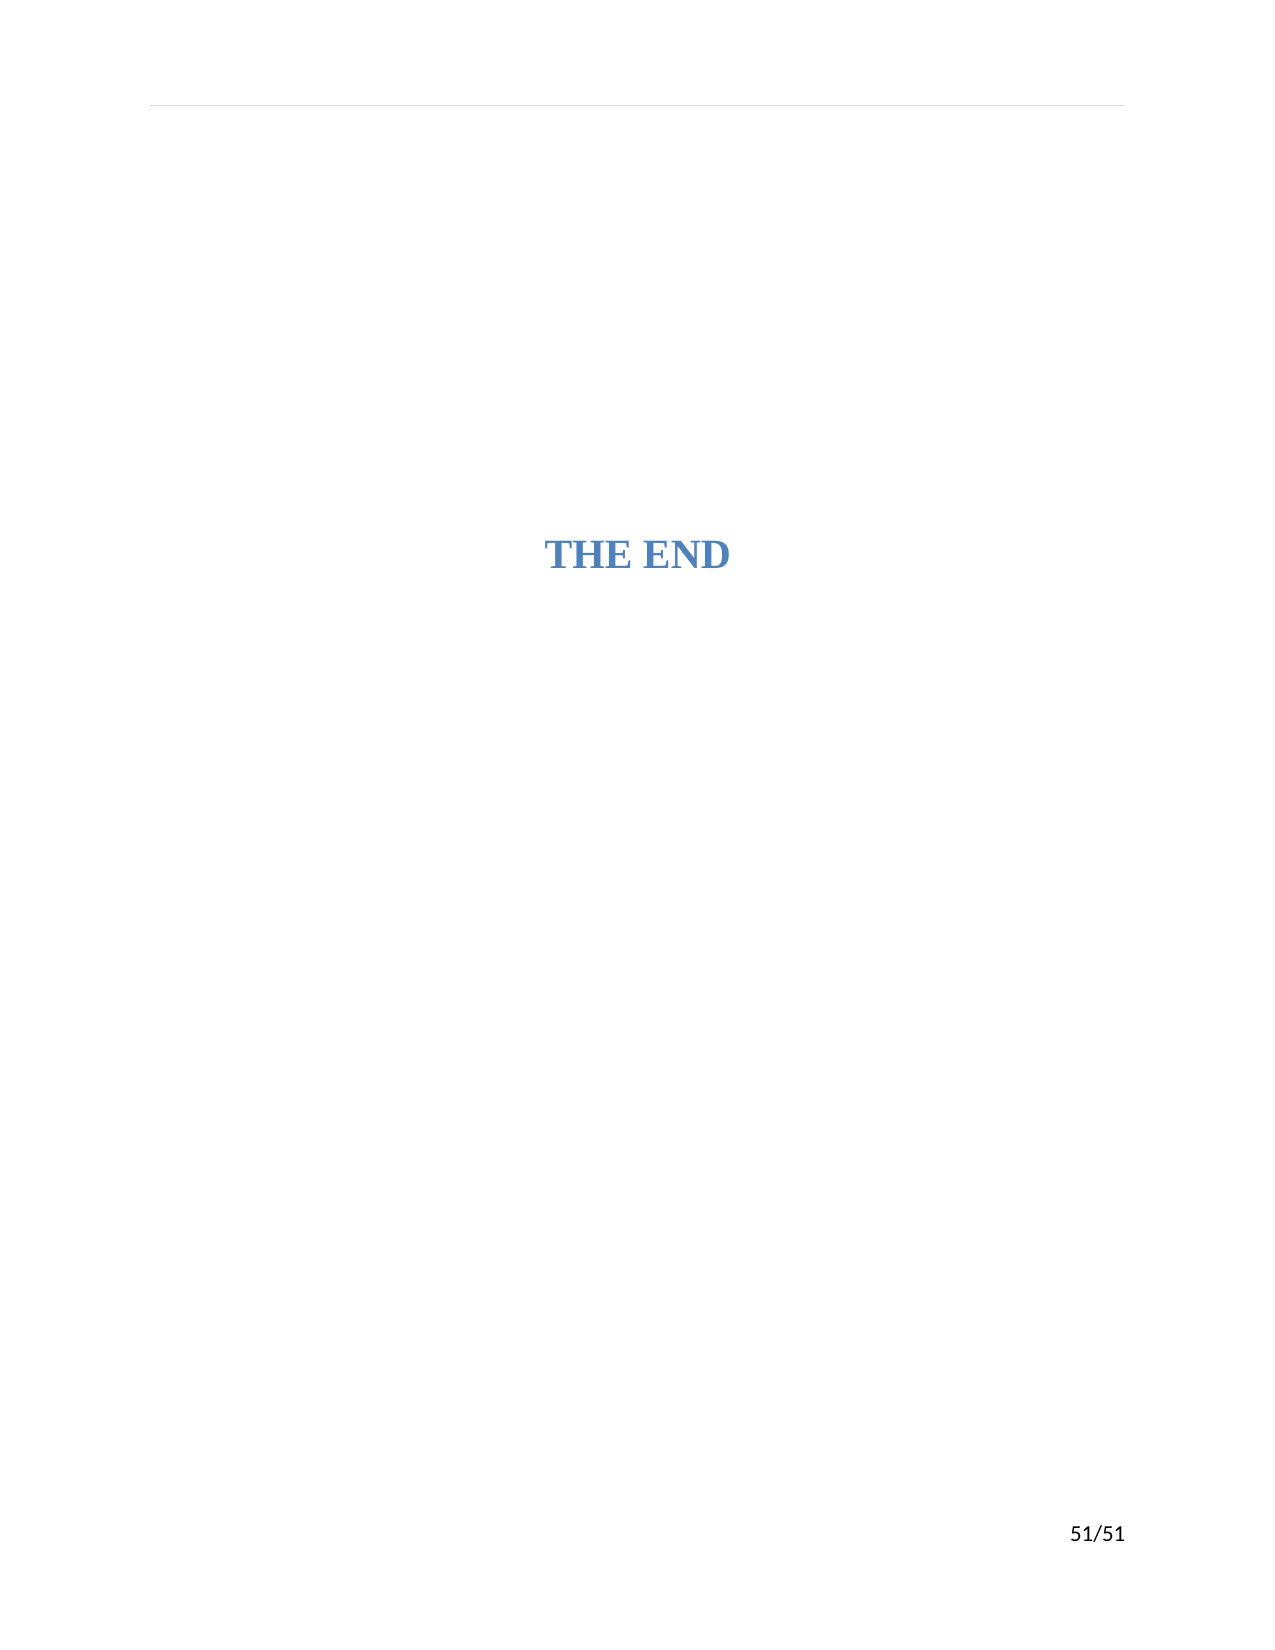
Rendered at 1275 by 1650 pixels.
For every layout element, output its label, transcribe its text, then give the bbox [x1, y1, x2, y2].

text THE END [150, 530, 1125, 578]
